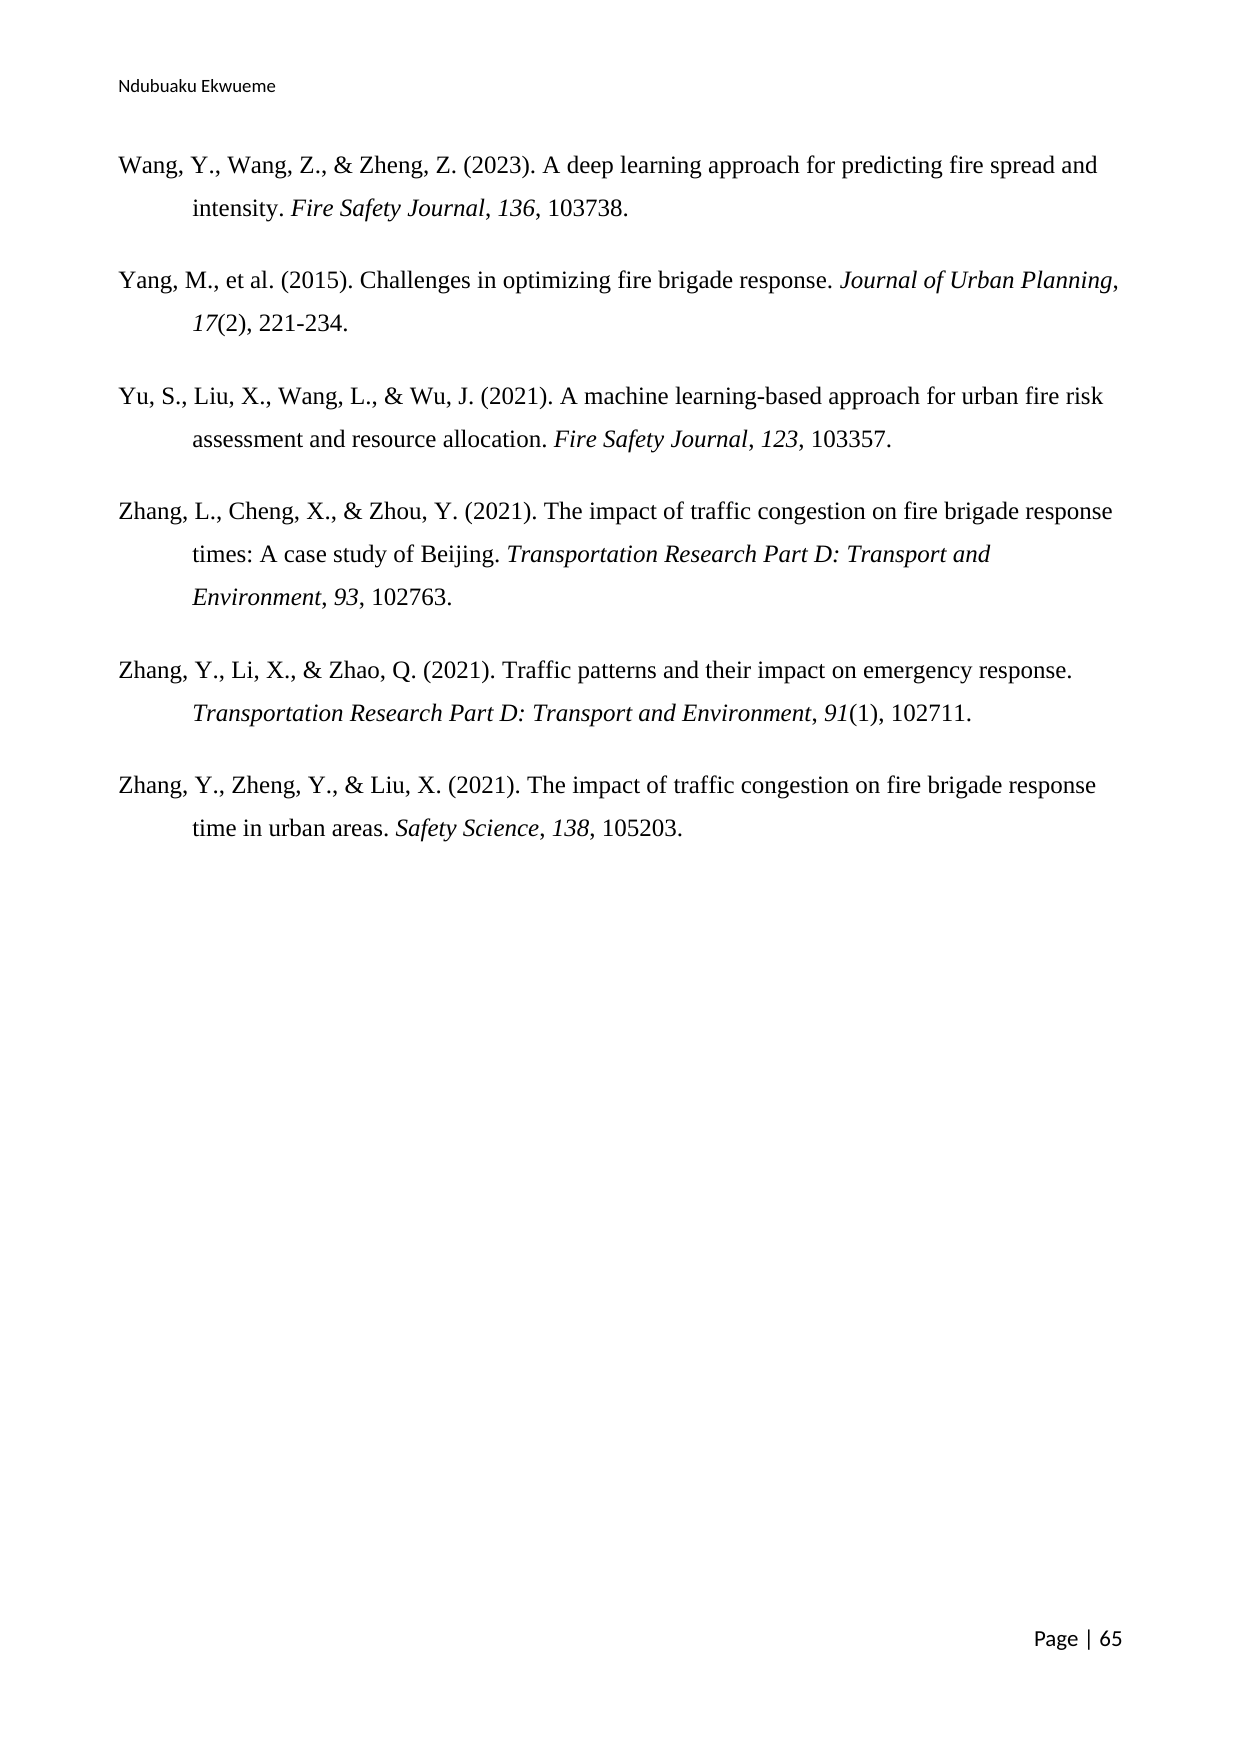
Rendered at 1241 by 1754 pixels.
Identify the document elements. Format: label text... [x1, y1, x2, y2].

text Zhang, L., Cheng, X., & Zhou, Y. (2021). The impact of traffic congestion on fire brigade response times: A case study of Beijing. Transportation Research Part D: Transport and Environment, 93, 102763. [118, 496, 1122, 611]
text Wang, Y., Wang, Z., & Zheng, Z. (2023). A deep learning approach for predicting fire spread and intensity. Fire Safety Journal, 136, 103738. [118, 150, 1122, 222]
text Yang, M., et al. (2015). Challenges in optimizing fire brigade response. Journal of Urban Planning, 17(2), 221-234. [118, 265, 1122, 337]
text Zhang, Y., Zheng, Y., & Liu, X. (2021). The impact of traffic congestion on fire brigade response time in urban areas. Safety Science, 138, 105203. [118, 770, 1122, 842]
text Yu, S., Liu, X., Wang, L., & Wu, J. (2021). A machine learning-based approach for urban fire risk assessment and resource allocation. Fire Safety Journal, 123, 103357. [118, 381, 1122, 453]
text Zhang, Y., Li, X., & Zhao, Q. (2021). Traffic patterns and their impact on emergency response. Transportation Research Part D: Transport and Environment, 91(1), 102711. [118, 655, 1122, 727]
